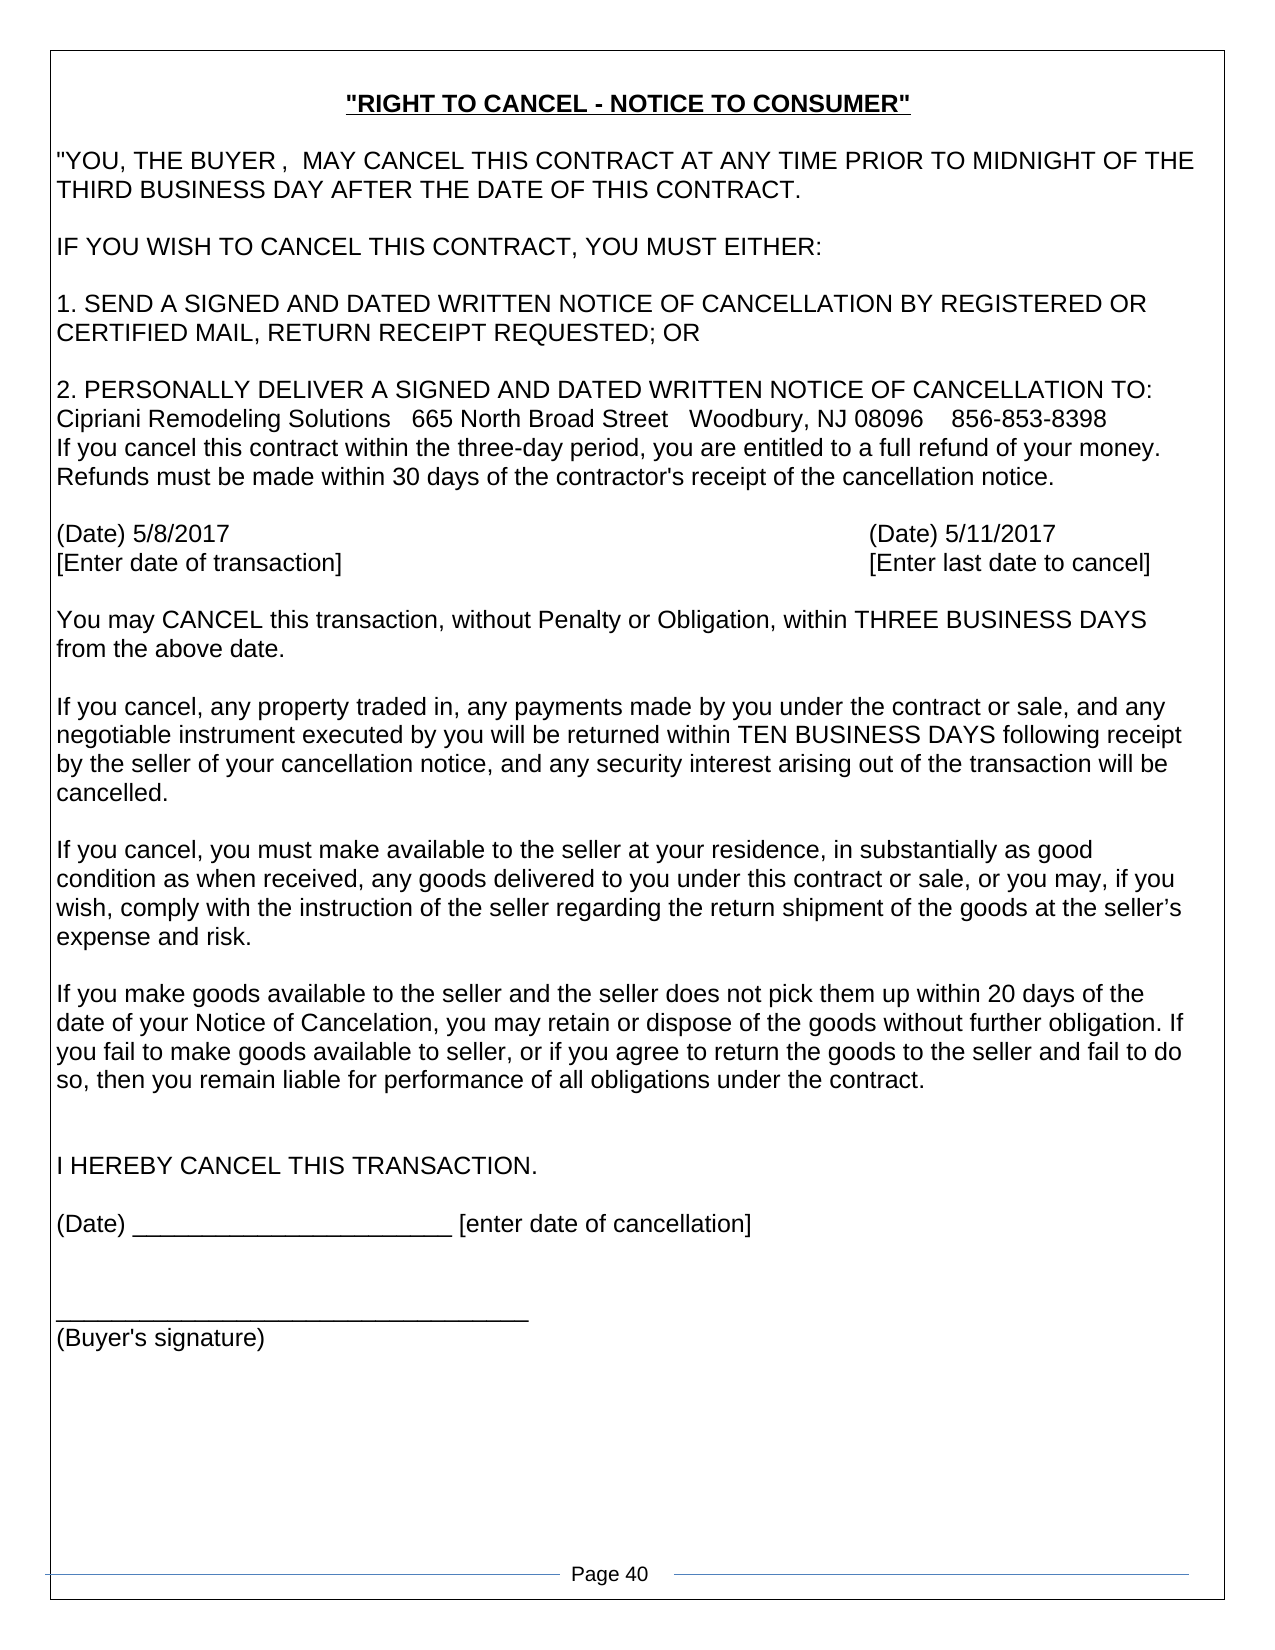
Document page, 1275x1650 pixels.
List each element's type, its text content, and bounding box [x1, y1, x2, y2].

text IF YOU WISH TO CANCEL THIS CONTRACT, YOU MUST EITHER: [56, 232, 1200, 261]
text If you cancel, any property traded in, any payments made by you under the contract or sale, and any negotiable instrument executed by you will be returned within TEN BUSINESS DAYS following receipt by the seller of your cancellation notice, and any security interest arising out of the transaction will be cancelled. [56, 692, 1200, 807]
text If you make goods available to the seller and the seller does not pick them up within 20 days of the date of your Notice of Cancelation, you may retain or dispose of the goods without further obligation. If you fail to make goods available to seller, or if you agree to return the goods to the seller and fail to do so, then you remain liable for performance of all obligations under the contract. [56, 979, 1200, 1094]
text "YOU, THE BUYER , MAY CANCEL THIS CONTRACT AT ANY TIME PRIOR TO MIDNIGHT OF THE THIRD BUSINESS DAY AFTER THE DATE OF THIS CONTRACT. [56, 146, 1200, 204]
text __________________________________ [56, 1294, 1200, 1323]
text (Date) _______________________ [enter date of cancellation] [56, 1208, 1200, 1237]
text If you cancel this contract within the three-day period, you are entitled to a full refund of your money. Refunds must be made within 30 days of the contractor's receipt of the cancellation notice. [56, 433, 1200, 491]
text If you cancel, you must make available to the seller at your residence, in substantially as good condition as when received, any goods delivered to you under this contract or sale, or you may, if you wish, comply with the instruction of the seller regarding the return shipment of the goods at the seller’s expense and risk. [56, 836, 1200, 951]
text (Date) 5/8/2017 (Date) 5/11/2017 [56, 519, 1200, 548]
text [Enter date of transaction] [Enter last date to cancel] [56, 548, 1200, 577]
text "RIGHT TO CANCEL - NOTICE TO CONSUMER" [56, 89, 1200, 117]
text (Buyer's signature) [56, 1323, 1200, 1352]
text 1. SEND A SIGNED AND DATED WRITTEN NOTICE OF CANCELLATION BY REGISTERED OR CERTIFIED MAIL, RETURN RECEIPT REQUESTED; OR [56, 289, 1200, 347]
text 2. PERSONALLY DELIVER A SIGNED AND DATED WRITTEN NOTICE OF CANCELLATION TO: [56, 376, 1200, 404]
text You may CANCEL this transaction, without Penalty or Obligation, within THREE BUSINESS DAYS from the above date. [56, 606, 1200, 663]
text I HEREBY CANCEL THIS TRANSACTION. [56, 1151, 1200, 1180]
text Cipriani Remodeling Solutions 665 North Broad Street Woodbury, NJ 08096 856-853-8398 [56, 404, 1200, 433]
